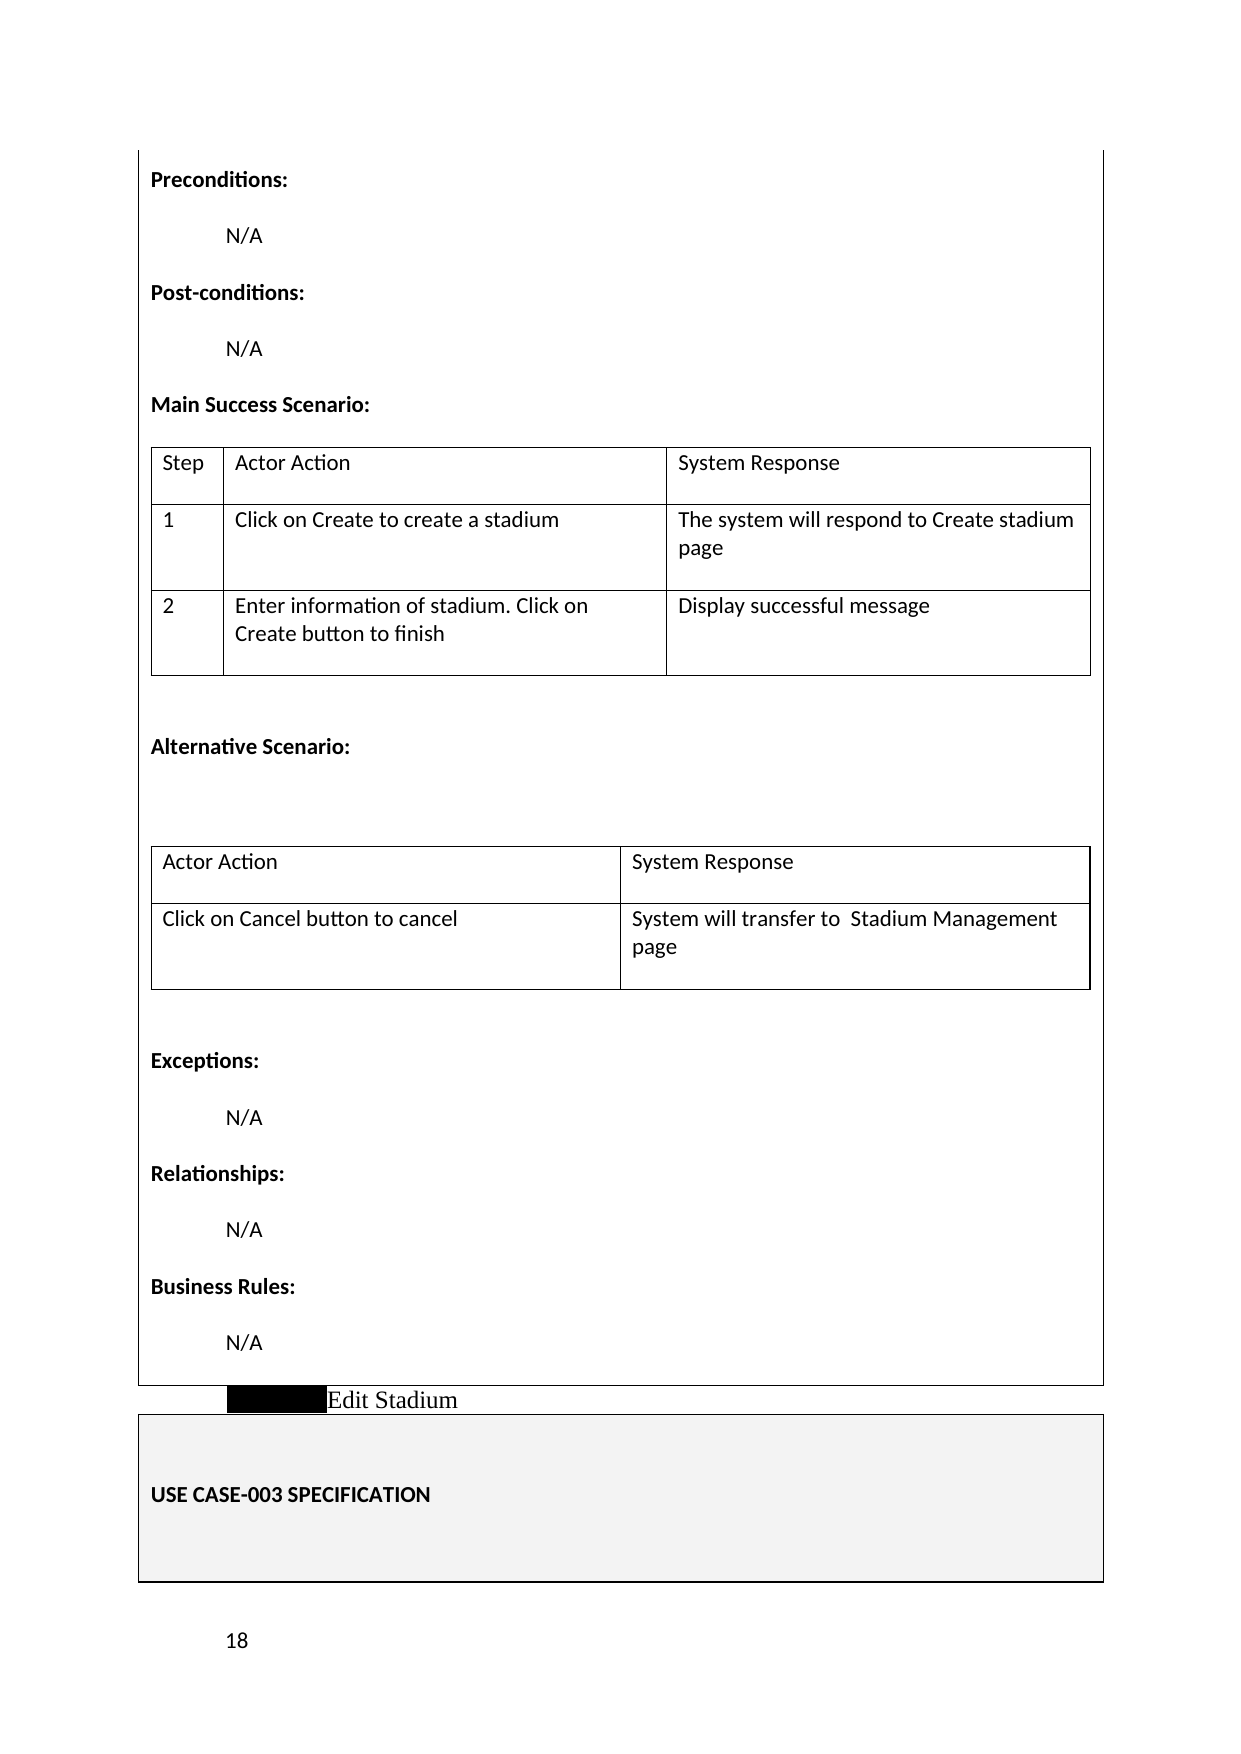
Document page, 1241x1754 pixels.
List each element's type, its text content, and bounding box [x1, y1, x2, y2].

subtitle Edit Stadium [227, 1386, 1091, 1414]
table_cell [139, 156, 1103, 1384]
table_header USE CASE-003 SPECIFICATION [139, 1415, 1103, 1581]
